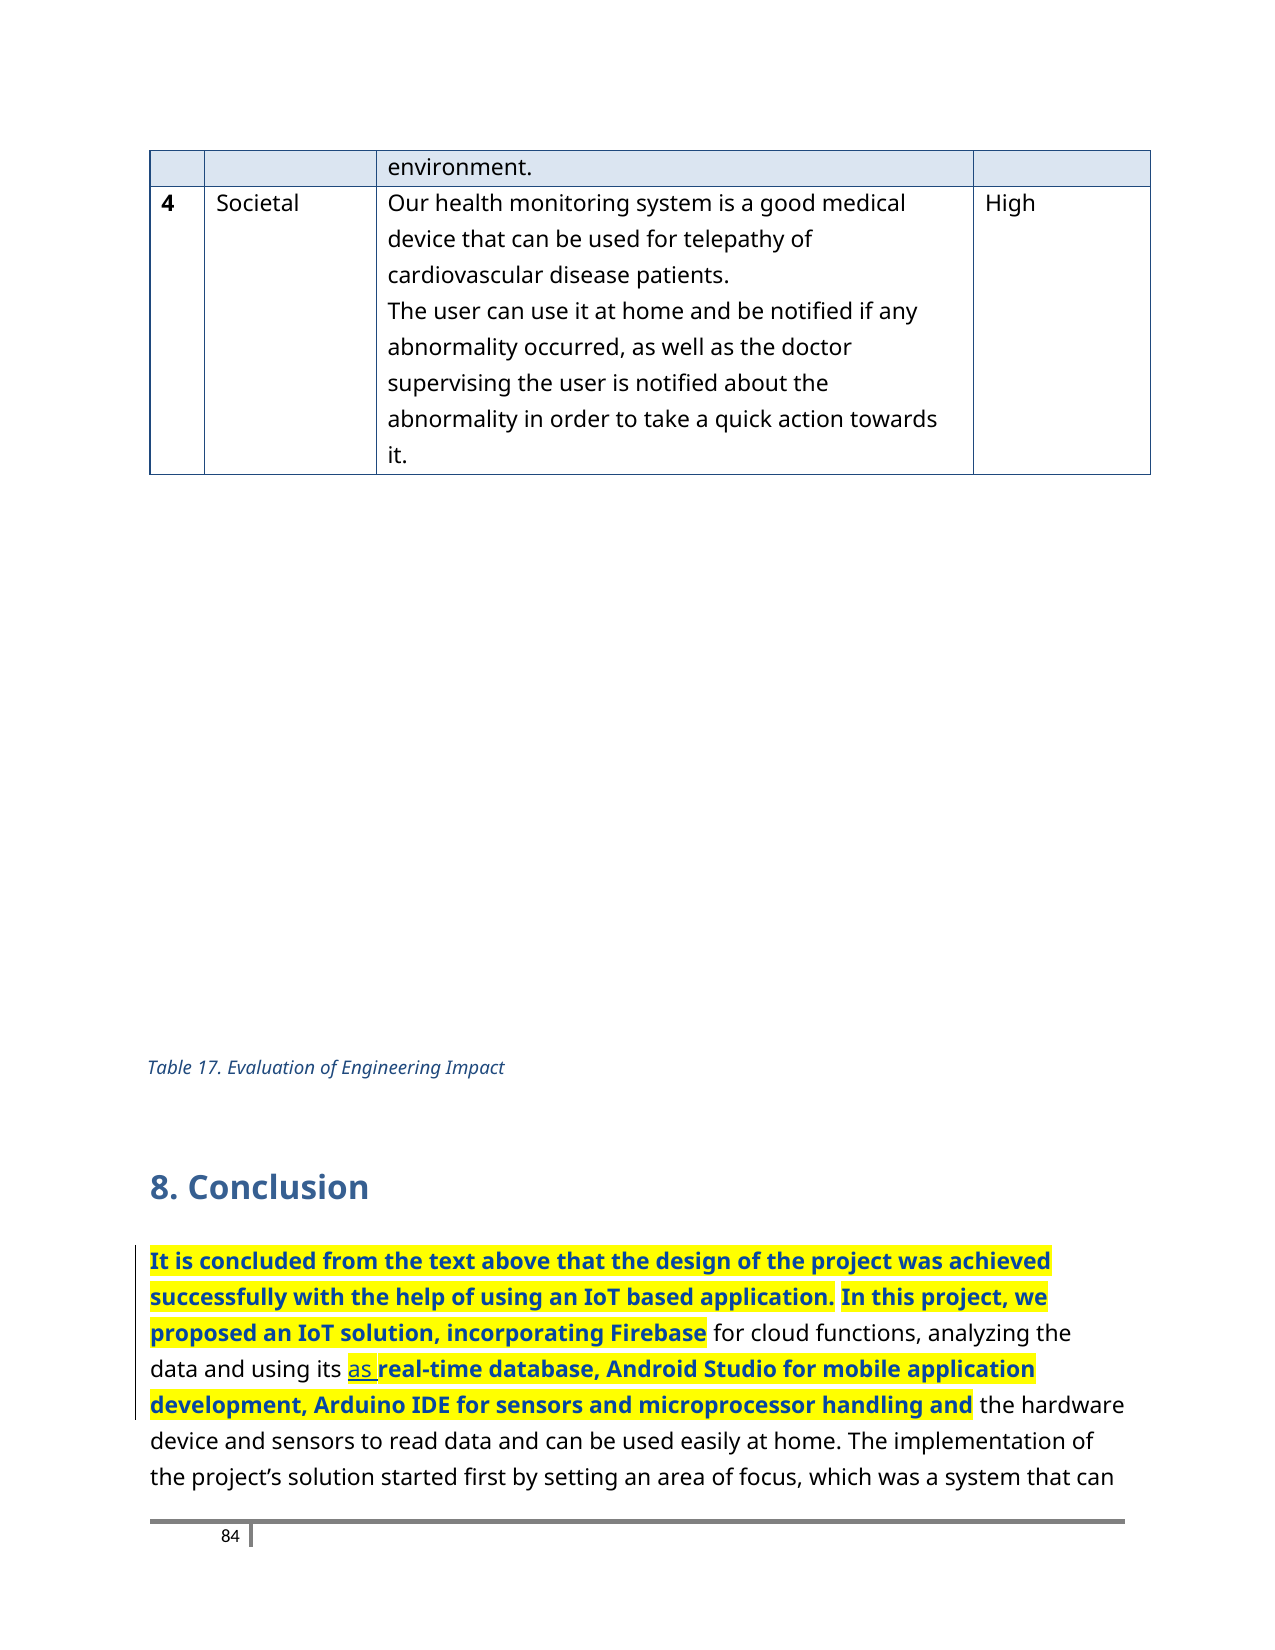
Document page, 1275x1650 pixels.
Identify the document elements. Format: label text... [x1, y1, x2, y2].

table_cell 3 [151, 151, 204, 186]
text Table 17. Evaluation of Engineering Impact [147, 1054, 507, 1080]
table_cell Environmental [205, 151, 376, 186]
table_cell Medium [974, 151, 1150, 186]
table_cell Our health monitoring system is a good medical device that can be used for telepathy of cardiovascular disease patients. The user can use it at home and be notified if any abnormality occurred, as well as the doctor supervising the user is notified about the abnormality in order to take a quick action towards it. [377, 187, 973, 474]
subtitle Conclusion [150, 1163, 1125, 1209]
table_cell High [974, 187, 1150, 474]
table_cell 4 [151, 187, 204, 474]
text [150, 1245, 1125, 1492]
table_cell Societal [205, 187, 376, 474]
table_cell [377, 151, 973, 186]
